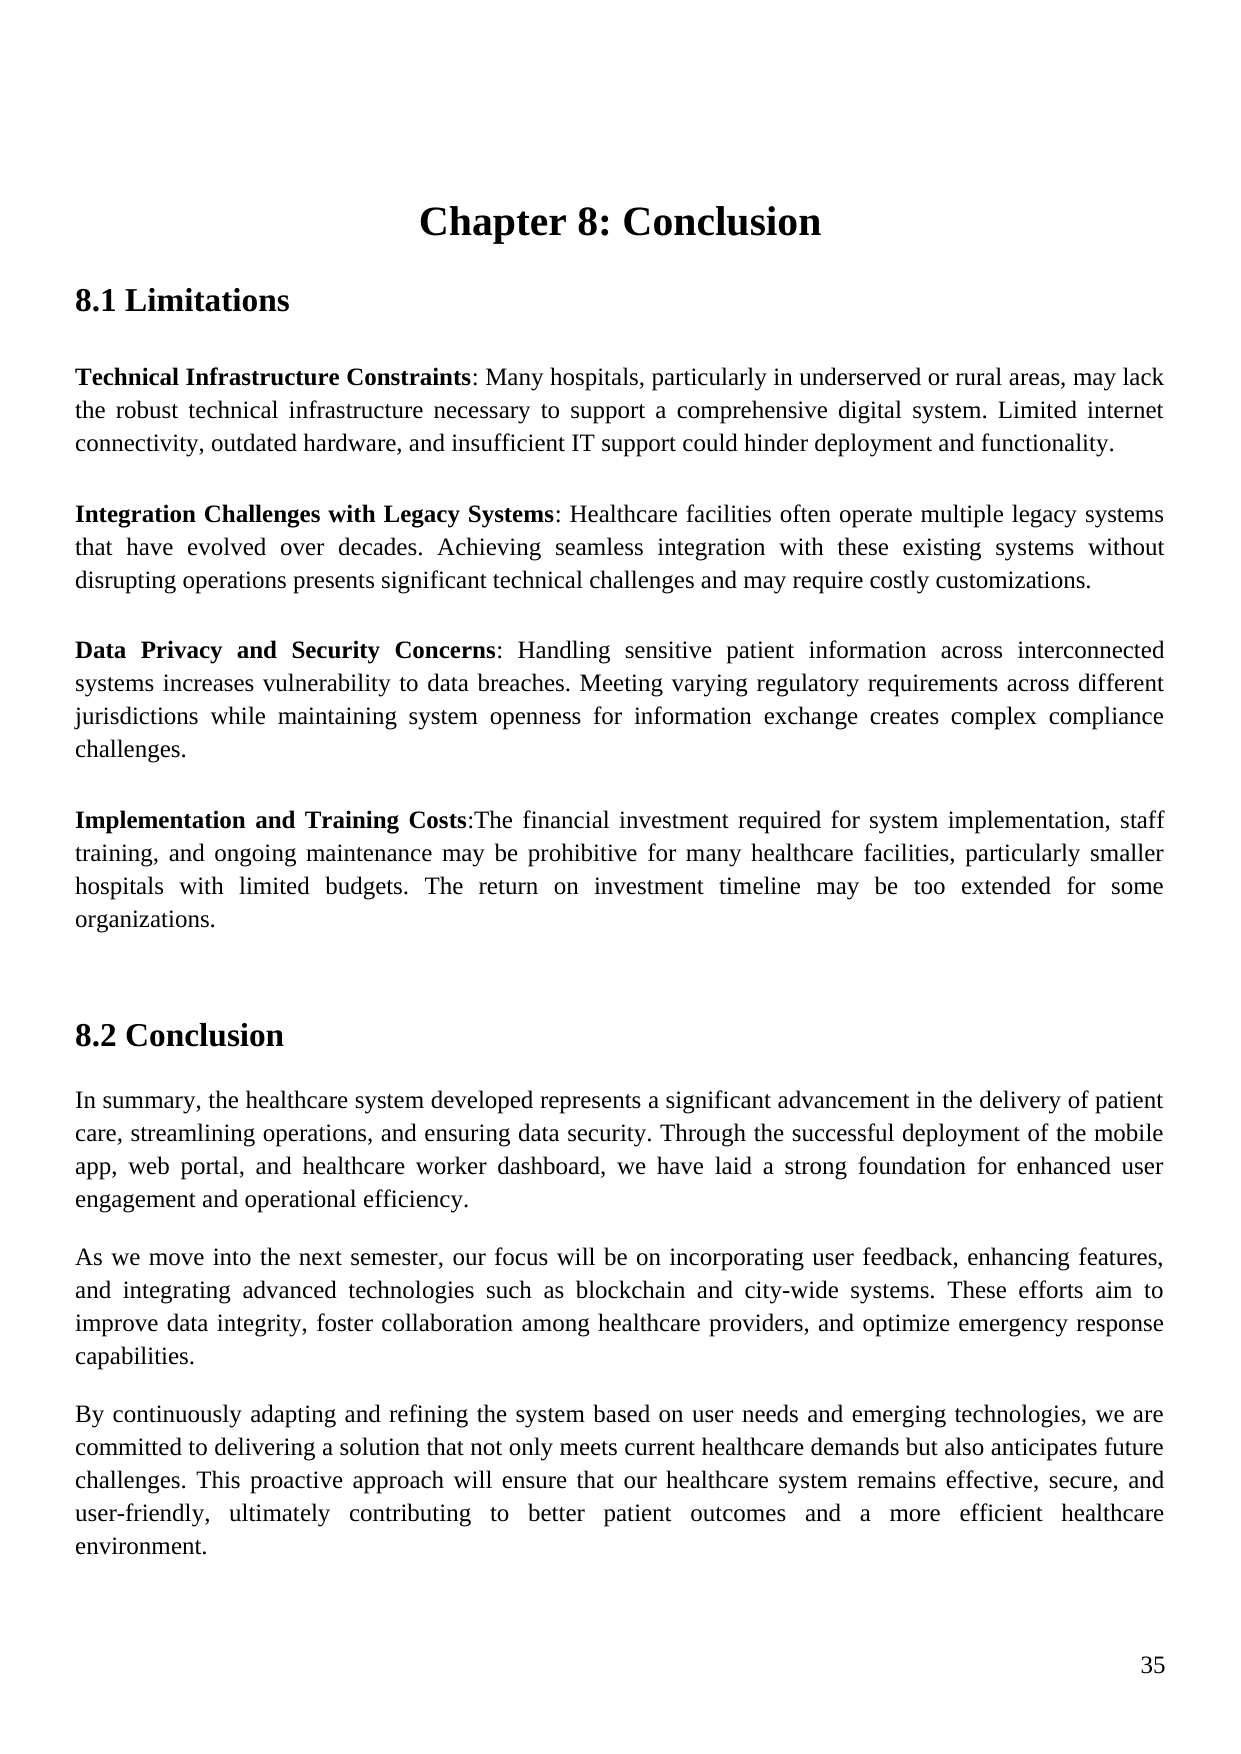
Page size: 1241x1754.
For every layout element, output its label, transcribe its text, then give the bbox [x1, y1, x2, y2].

subtitle 8.2 Conclusion [75, 1016, 1165, 1054]
subtitle Data Privacy and Security Concerns: Handling sensitive patient information across interconnected systems increases vulnerability to data breaches. Meeting varying regulatory requirements across different jurisdictions while maintaining system openness for information exchange creates complex compliance challenges. [75, 635, 1165, 763]
subtitle Integration Challenges with Legacy Systems: Healthcare facilities often operate multiple legacy systems that have evolved over decades. Achieving seamless integration with these existing systems without disrupting operations presents significant technical challenges and may require costly customizations. [75, 499, 1165, 593]
text By continuously adapting and refining the system based on user needs and emerging technologies, we are committed to delivering a solution that not only meets current healthcare demands but also anticipates future challenges. This proactive approach will ensure that our healthcare system remains effective, secure, and user-friendly, ultimately contributing to better patient outcomes and a more efficient healthcare environment. [75, 1399, 1165, 1560]
subtitle 8.1 Limitations [75, 281, 1165, 319]
subtitle Chapter 8: Conclusion [75, 196, 1165, 244]
text In summary, the healthcare system developed represents a significant advancement in the delivery of patient care, streamlining operations, and ensuring data security. Through the successful deployment of the mobile app, web portal, and healthcare worker dashboard, we have laid a strong foundation for enhanced user engagement and operational efficiency. [75, 1085, 1165, 1213]
subtitle Implementation and Training Costs:The financial investment required for system implementation, staff training, and ongoing maintenance may be prohibitive for many healthcare facilities, particularly smaller hospitals with limited budgets. The return on investment timeline may be too extended for some organizations. [75, 805, 1165, 933]
subtitle Technical Infrastructure Constraints: Many hospitals, particularly in underserved or rural areas, may lack the robust technical infrastructure necessary to support a comprehensive digital system. Limited internet connectivity, outdated hardware, and insufficient IT support could hinder deployment and functionality. [75, 362, 1165, 457]
text As we move into the next semester, our focus will be on incorporating user feedback, enhancing features, and integrating advanced technologies such as blockchain and city-wide systems. These efforts aim to improve data integrity, foster collaboration among healthcare providers, and optimize emergency response capabilities. [75, 1242, 1165, 1370]
